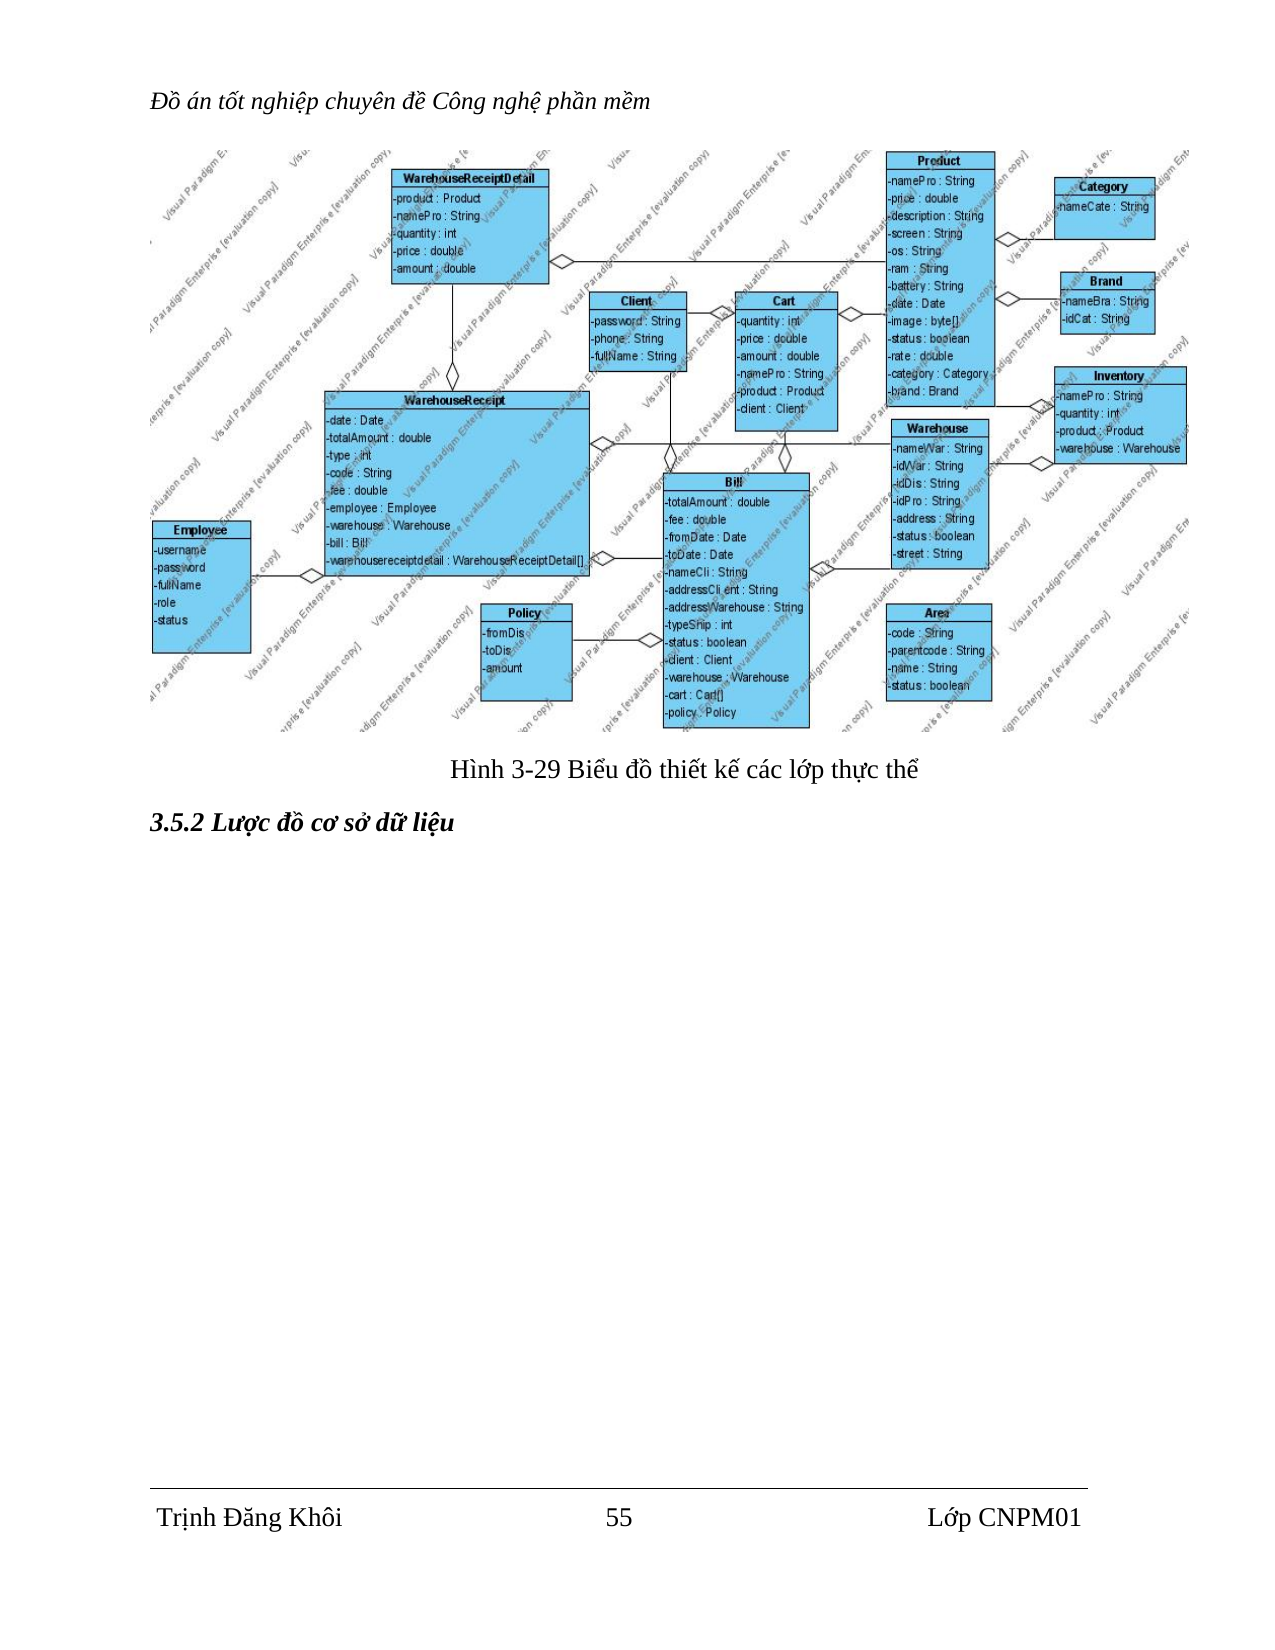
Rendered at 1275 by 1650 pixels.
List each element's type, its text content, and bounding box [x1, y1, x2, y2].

text Hình 3-29 Biểu đồ thiết kế các lớp thực thể [375, 753, 1125, 784]
picture [150, 150, 1189, 732]
subtitle Lược đồ cơ sở dữ liệu [150, 806, 1125, 837]
